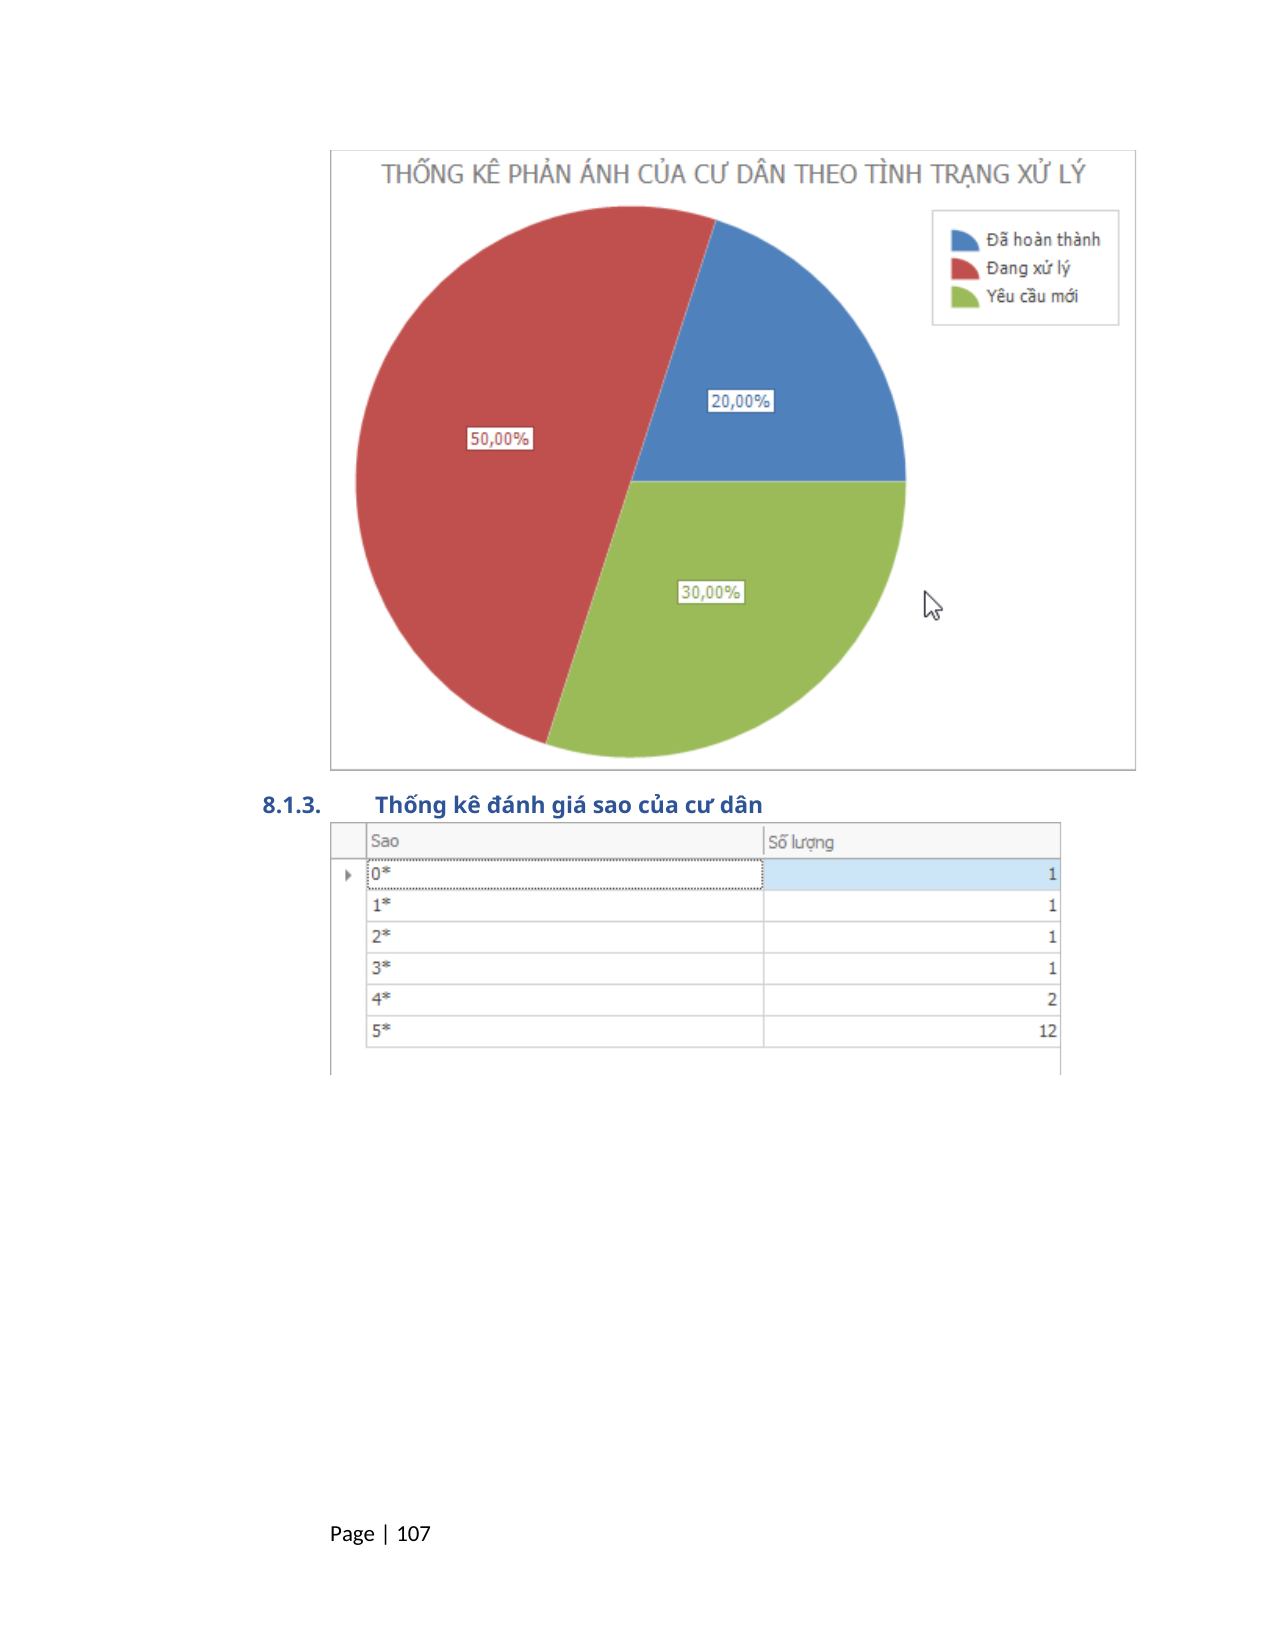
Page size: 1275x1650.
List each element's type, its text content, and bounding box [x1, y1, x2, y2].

picture [330, 150, 1137, 771]
picture [330, 822, 1062, 1075]
subtitle Thống kê đánh giá sao của cư dân [262, 789, 1125, 820]
